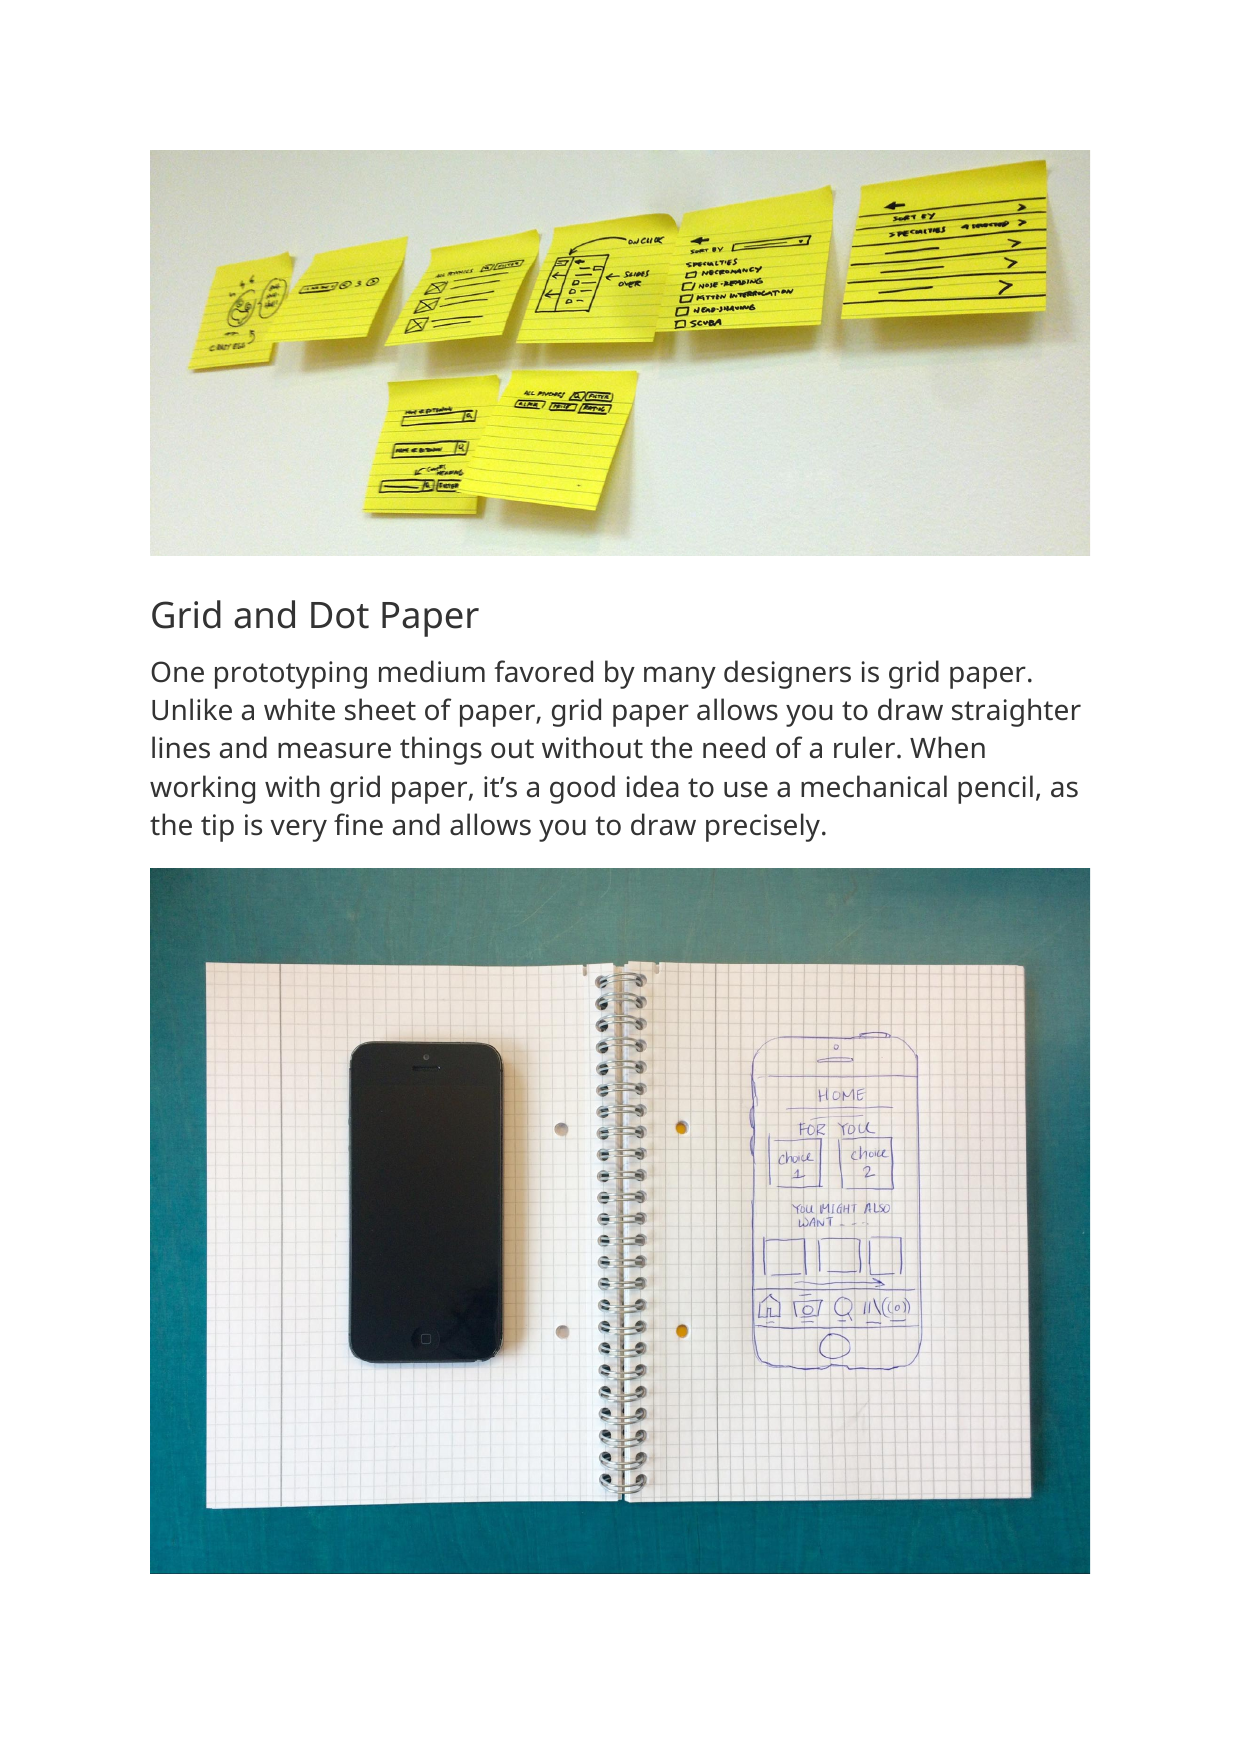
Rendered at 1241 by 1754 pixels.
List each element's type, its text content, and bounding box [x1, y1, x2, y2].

text Grid and Dot Paper [150, 590, 1090, 639]
picture [150, 150, 1091, 556]
text One prototyping medium favored by many designers is grid paper. Unlike a white sheet of paper, grid paper allows you to draw straighter lines and measure things out without the need of a ruler. When working with grid paper, it’s a good idea to use a mechanical pencil, as the tip is very fine and allows you to draw precisely. [150, 652, 1090, 843]
picture [150, 868, 1091, 1574]
